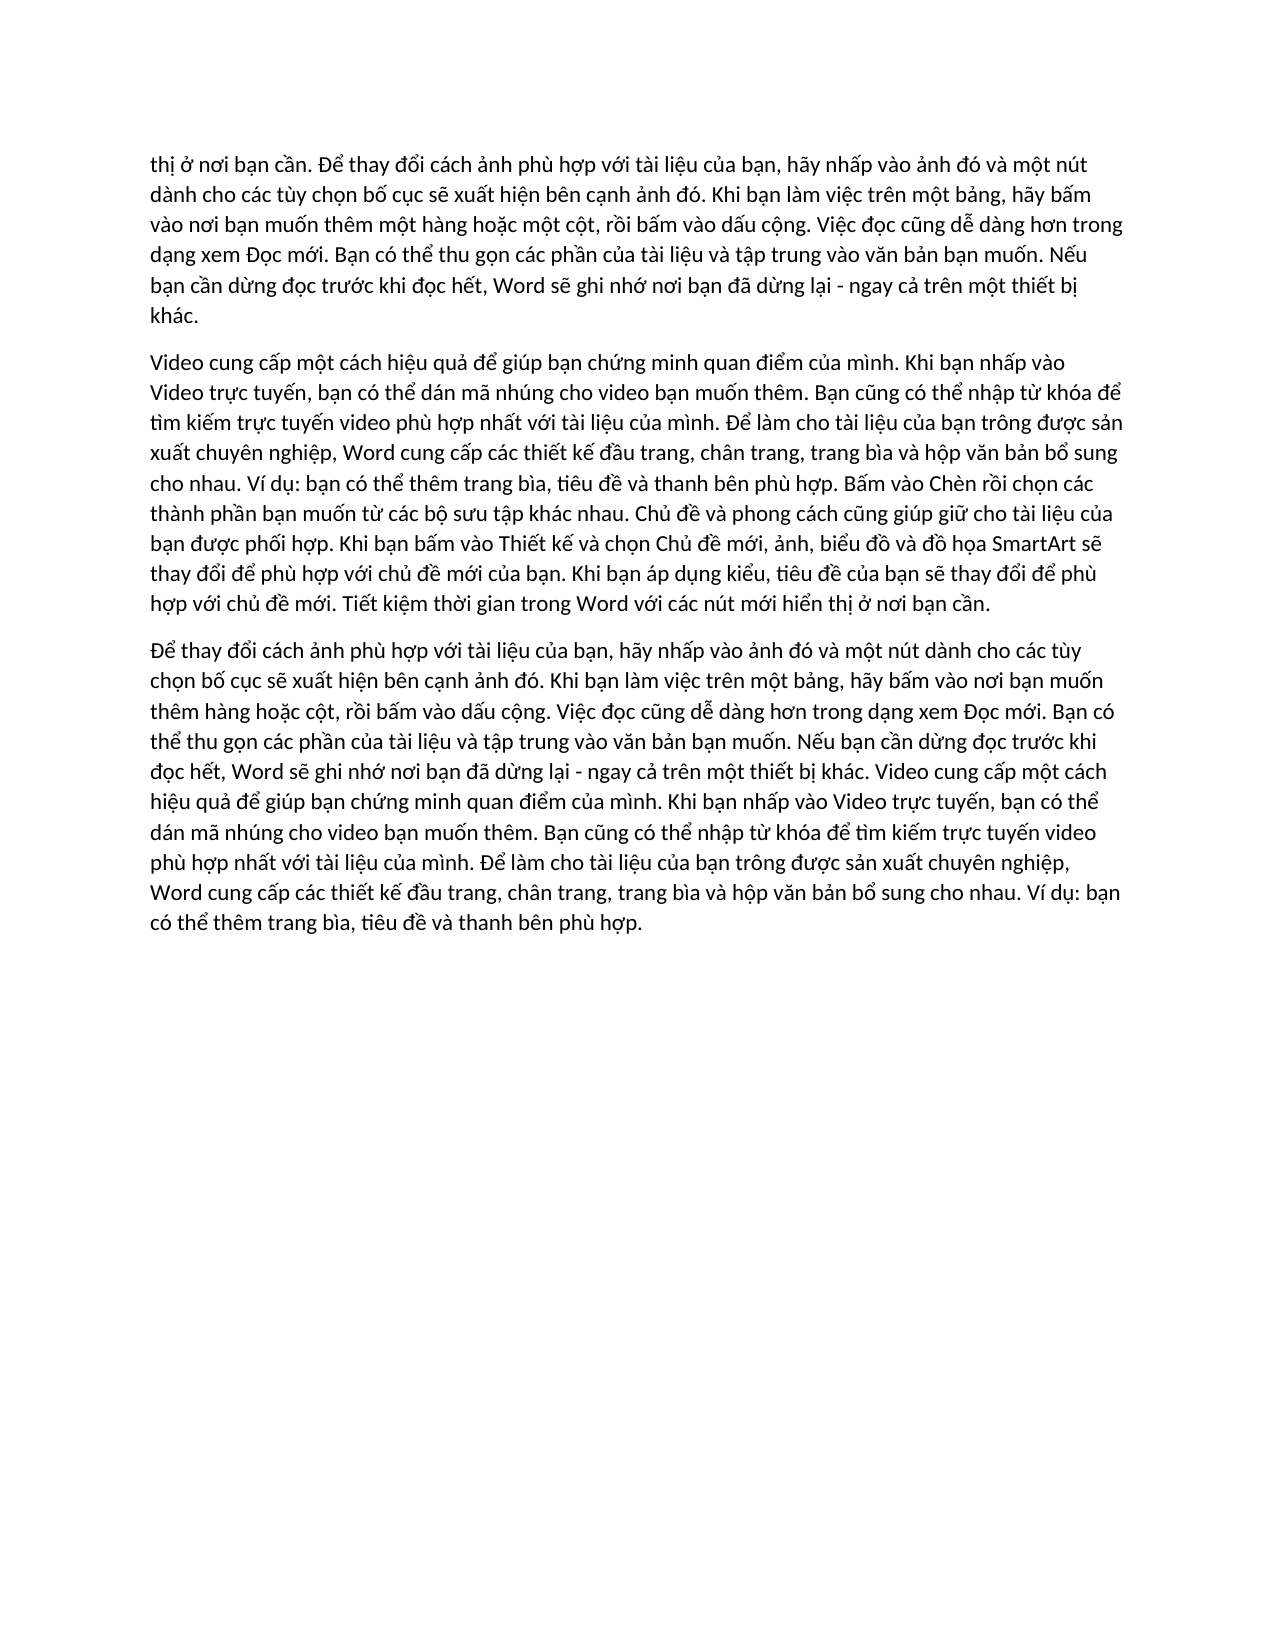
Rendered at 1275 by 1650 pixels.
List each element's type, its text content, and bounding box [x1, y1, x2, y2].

text Video cung cấp một cách hiệu quả để giúp bạn chứng minh quan điểm của mình. Khi bạn nhấp vào Video trực tuyến, bạn có thể dán mã nhúng cho video bạn muốn thêm. Bạn cũng có thể nhập từ khóa để tìm kiếm trực tuyến video phù hợp nhất với tài liệu của mình. Để làm cho tài liệu của bạn trông được sản xuất chuyên nghiệp, Word cung cấp các thiết kế đầu trang, chân trang, trang bìa và hộp văn bản bổ sung cho nhau. Ví dụ: bạn có thể thêm trang bìa, tiêu đề và thanh bên phù hợp. Bấm vào Chèn rồi chọn các thành phần bạn muốn từ các bộ sưu tập khác nhau. Chủ đề và phong cách cũng giúp giữ cho tài liệu của bạn được phối hợp. Khi bạn bấm vào Thiết kế và chọn Chủ đề mới, ảnh, biểu đồ và đồ họa SmartArt sẽ thay đổi để phù hợp với chủ đề mới của bạn. Khi bạn áp dụng kiểu, tiêu đề của bạn sẽ thay đổi để phù hợp với chủ đề mới. Tiết kiệm thời gian trong Word với các nút mới hiển thị ở nơi bạn cần. [150, 348, 1125, 618]
text Để thay đổi cách ảnh phù hợp với tài liệu của bạn, hãy nhấp vào ảnh đó và một nút dành cho các tùy chọn bố cục sẽ xuất hiện bên cạnh ảnh đó. Khi bạn làm việc trên một bảng, hãy bấm vào nơi bạn muốn thêm hàng hoặc cột, rồi bấm vào dấu cộng. Việc đọc cũng dễ dàng hơn trong dạng xem Đọc mới. Bạn có thể thu gọn các phần của tài liệu và tập trung vào văn bản bạn muốn. Nếu bạn cần dừng đọc trước khi đọc hết, Word sẽ ghi nhớ nơi bạn đã dừng lại - ngay cả trên một thiết bị khác. Video cung cấp một cách hiệu quả để giúp bạn chứng minh quan điểm của mình. Khi bạn nhấp vào Video trực tuyến, bạn có thể dán mã nhúng cho video bạn muốn thêm. Bạn cũng có thể nhập từ khóa để tìm kiếm trực tuyến video phù hợp nhất với tài liệu của mình. Để làm cho tài liệu của bạn trông được sản xuất chuyên nghiệp, Word cung cấp các thiết kế đầu trang, chân trang, trang bìa và hộp văn bản bổ sung cho nhau. Ví dụ: bạn có thể thêm trang bìa, tiêu đề và thanh bên phù hợp. [150, 636, 1125, 936]
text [150, 150, 1125, 329]
